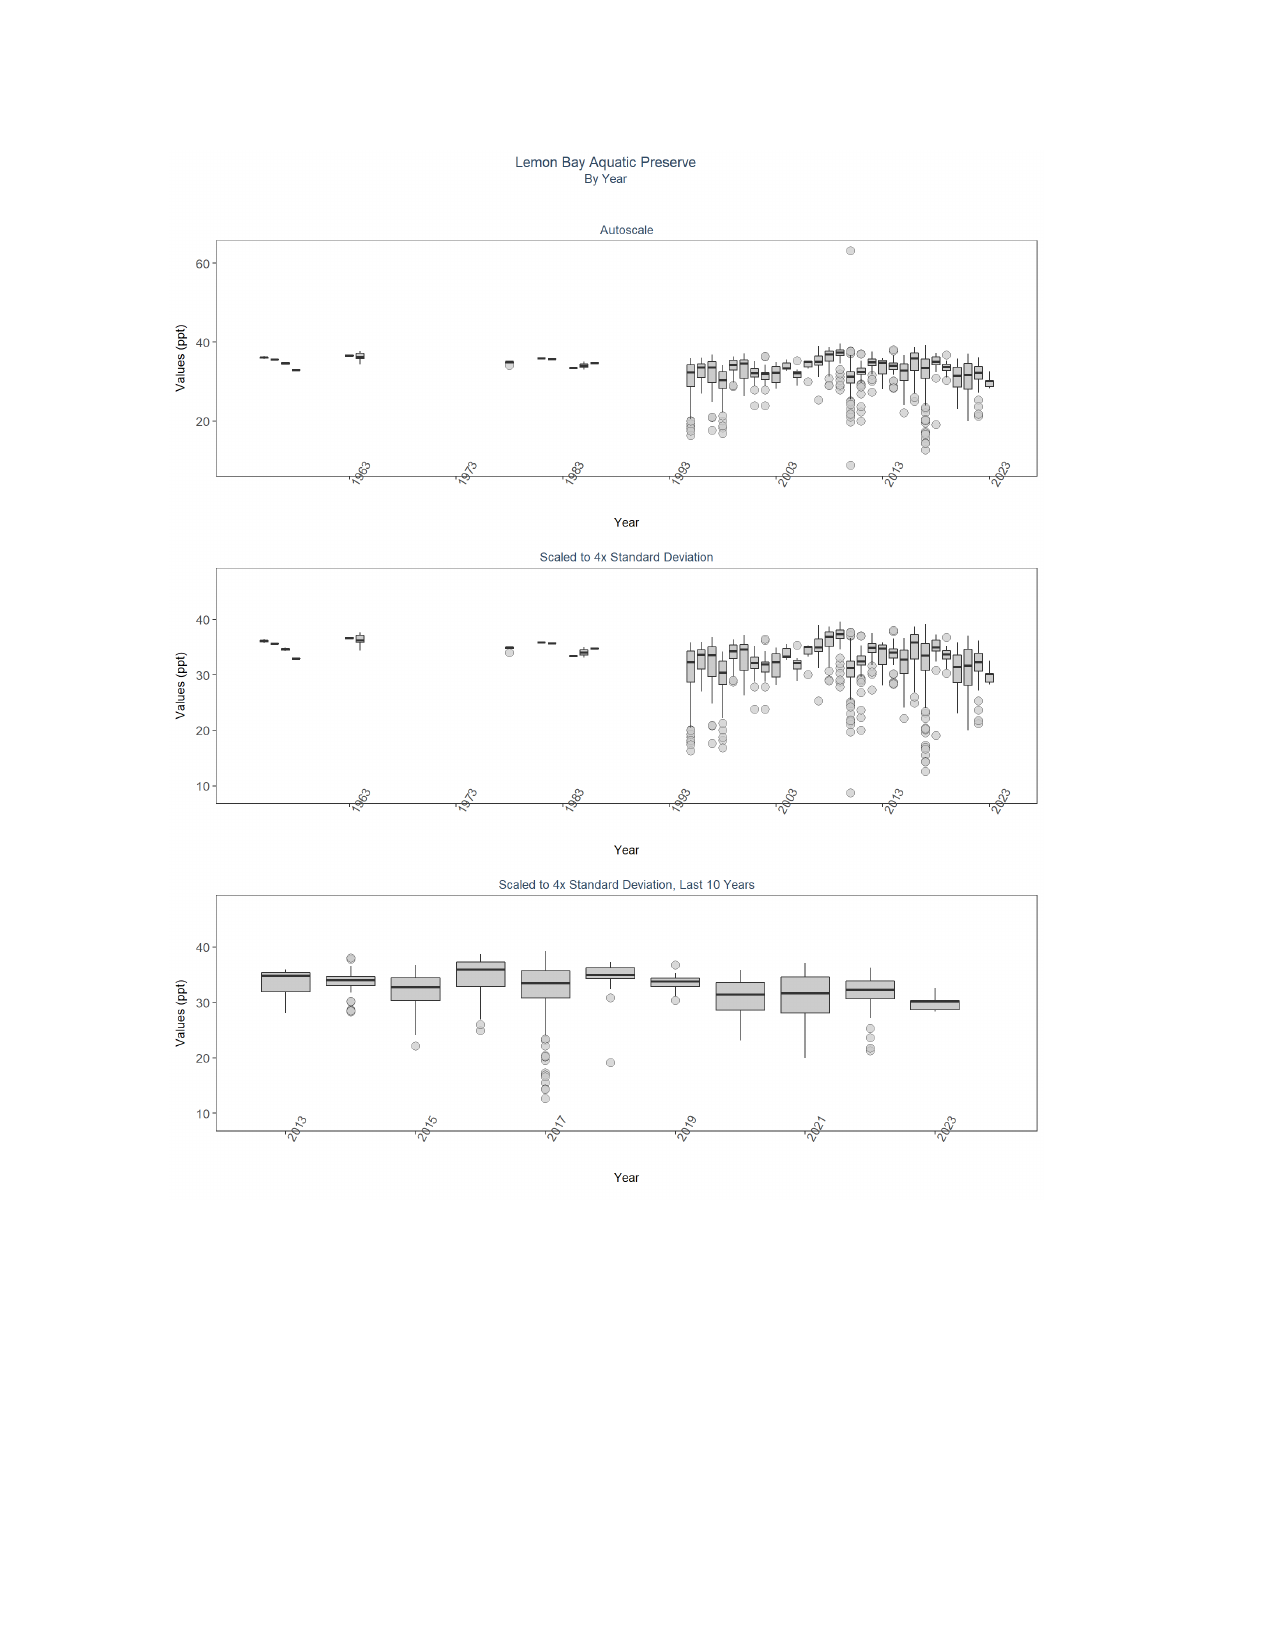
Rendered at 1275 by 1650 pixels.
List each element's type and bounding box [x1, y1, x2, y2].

picture [168, 150, 1044, 1200]
